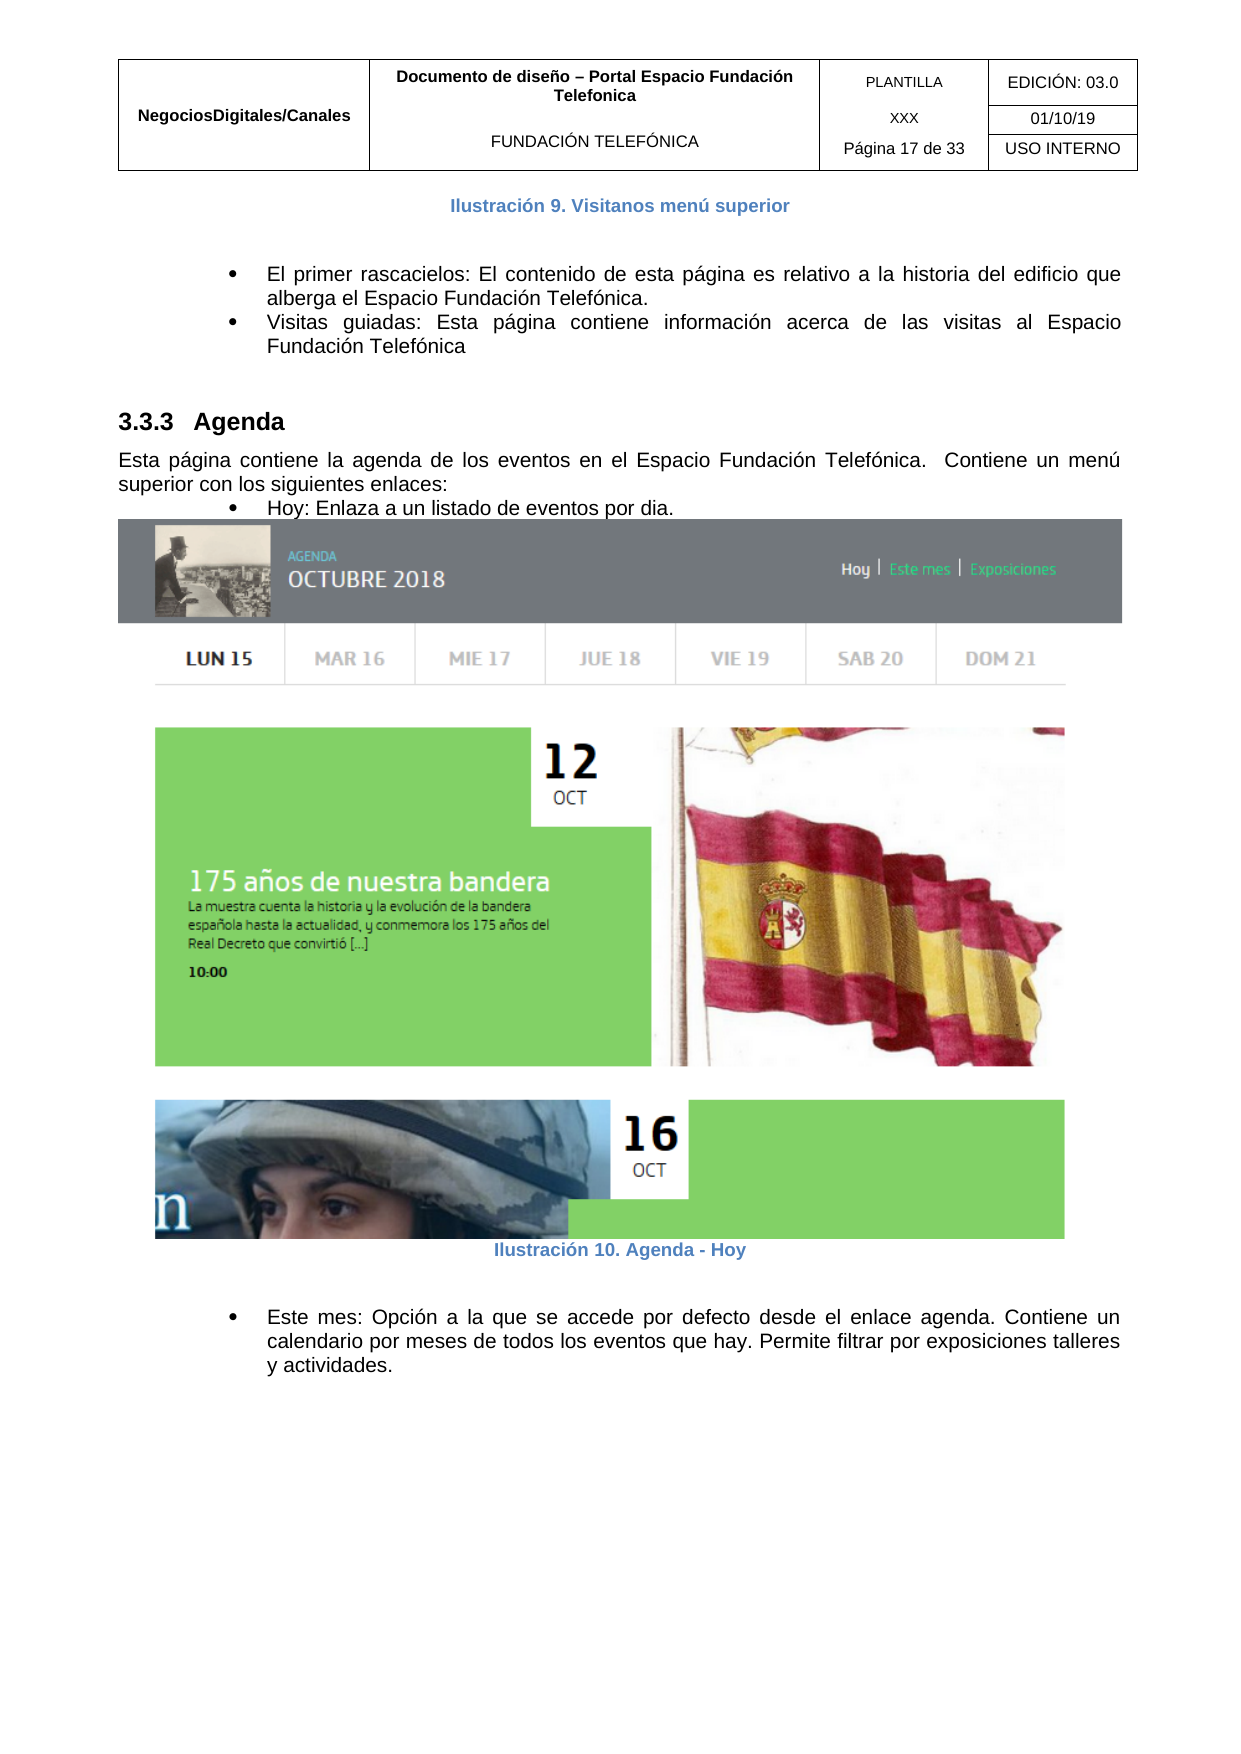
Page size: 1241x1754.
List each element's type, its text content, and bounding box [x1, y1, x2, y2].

picture [118, 519, 1123, 1239]
text Ilustración 10. Agenda - Hoy [118, 1239, 1122, 1260]
subtitle Agenda [118, 406, 1122, 435]
text Ilustración 9. Visitanos menú superior [118, 195, 1122, 217]
list Hoy: Enlaza a un listado de eventos por dia. [229, 496, 1122, 519]
text Esta página contiene la agenda de los eventos en el Espacio Fundación Telefónica. Contiene un menú superior con los siguientes enlaces: [118, 448, 1122, 496]
list El primer rascacielos: El contenido de esta página es relativo a la historia del edificio que alberga el Espacio Fundación Telefónica. [229, 261, 1122, 309]
list Este mes: Opción a la que se accede por defecto desde el enlace agenda. Contiene un calendario por meses de todos los eventos que hay. Permite filtrar por exposiciones talleres y actividades. [229, 1305, 1122, 1377]
list Visitas guiadas: Esta página contiene información acerca de las visitas al Espacio Fundación Telefónica [229, 309, 1122, 357]
